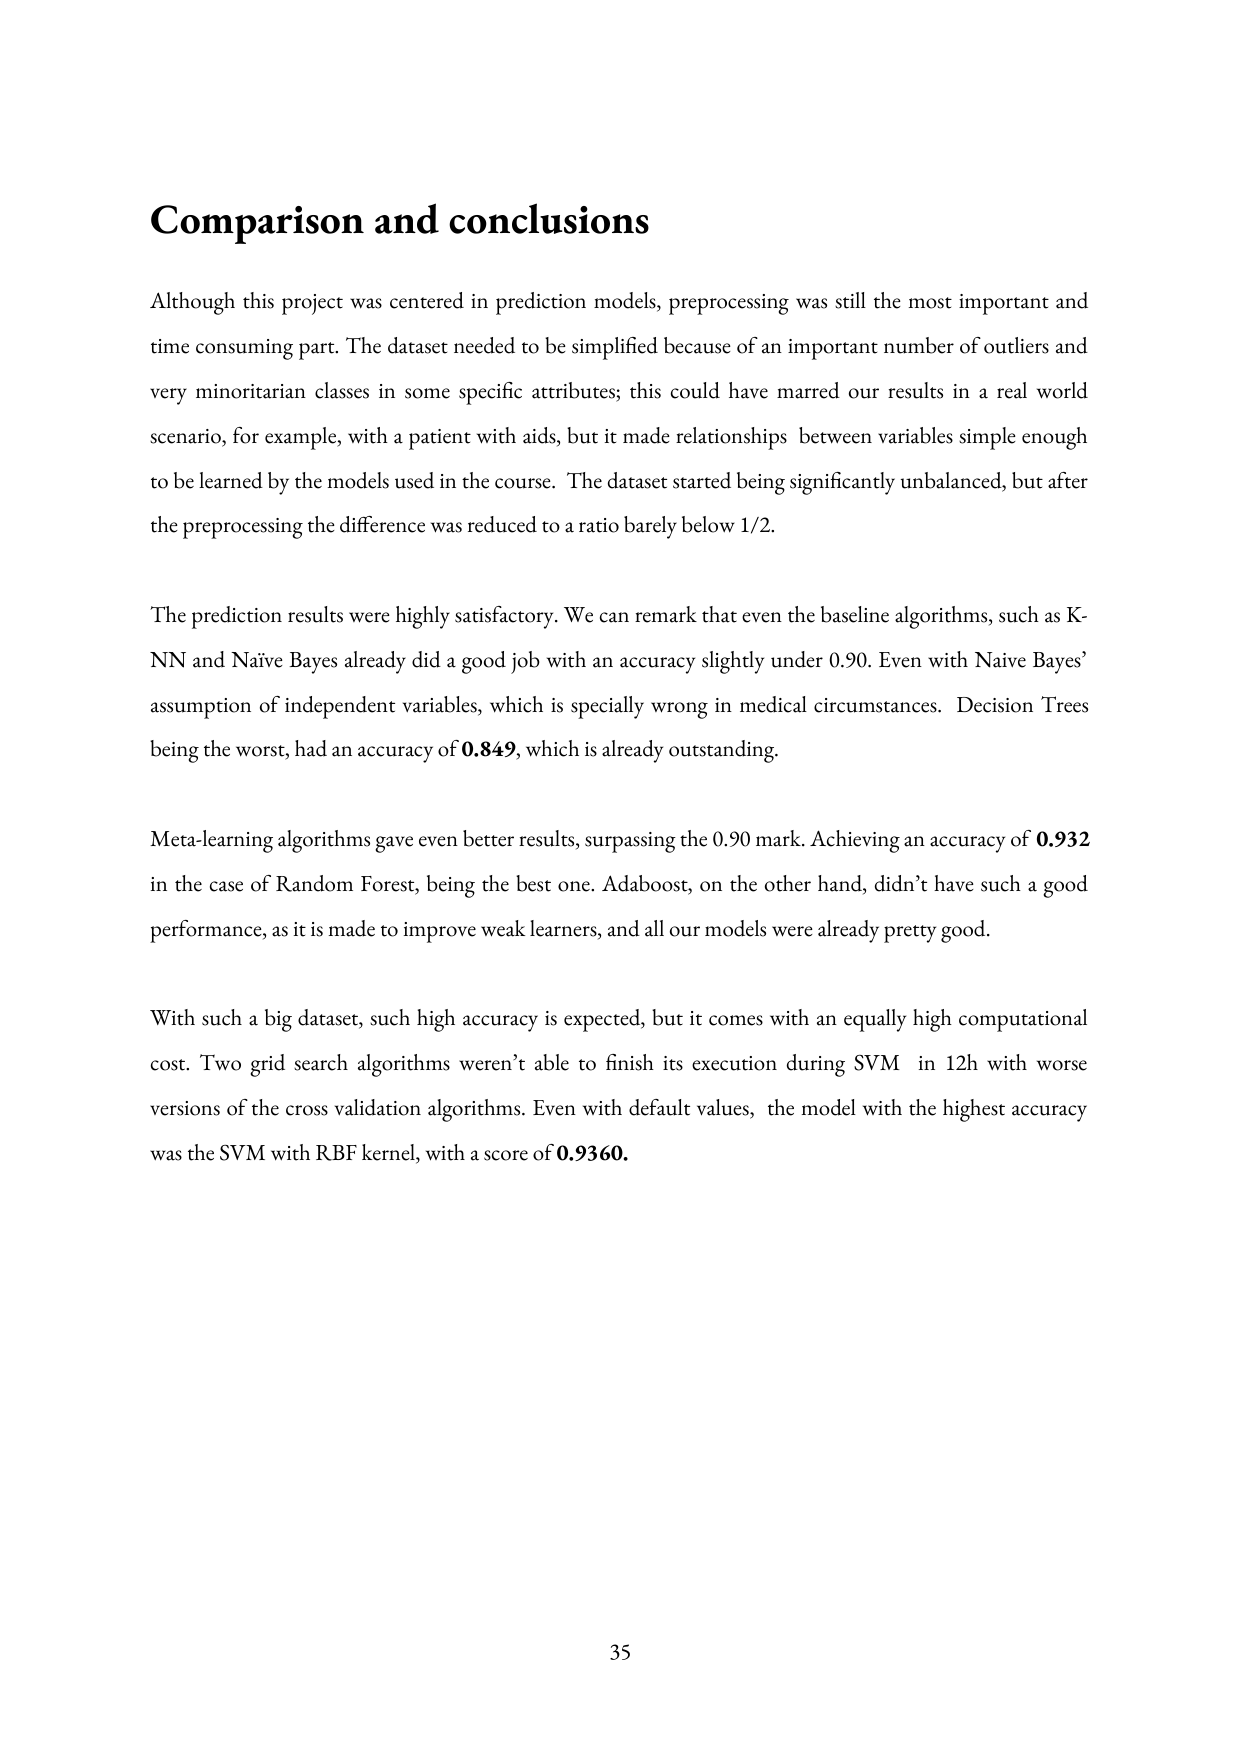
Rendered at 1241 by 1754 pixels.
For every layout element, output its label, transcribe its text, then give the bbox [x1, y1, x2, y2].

text With such a big dataset, such high accuracy is expected, but it comes with an equally high computational cost. Two grid search algorithms weren’t able to finish its execution during SVM in 12h with worse versions of the cross validation algorithms. Even with default values, the model with the highest accuracy was the SVM with RBF kernel, with a score of 0.9360. [150, 1002, 1090, 1167]
text Meta-learning algorithms gave even better results, surpassing the 0.90 mark. Achieving an accuracy of 0.932 in the case of Random Forest, being the best one. Adaboost, on the other hand, didn’t have such a good performance, as it is made to improve weak learners, and all our models were already pretty good. [150, 823, 1090, 943]
text Although this project was centered in prediction models, preprocessing was still the most important and time consuming part. The dataset needed to be simplified because of an important number of outliers and very minoritarian classes in some specific attributes; this could have marred our results in a real world scenario, for example, with a patient with aids, but it made relationships between variables simple enough to be learned by the models used in the course. The dataset started being significantly unbalanced, but after the preprocessing the difference was reduced to a ratio barely below 1/2. [150, 286, 1090, 539]
text The prediction results were highly satisfactory. We can remark that even the baseline algorithms, such as K-NN and Naïve Bayes already did a good job with an accuracy slightly under 0.90. Even with Naive Bayes’ assumption of independent variables, which is specially wrong in medical circumstances. Decision Trees being the worst, had an accuracy of 0.849, which is already outstanding. [150, 599, 1090, 763]
subtitle Comparison and conclusions [150, 192, 1090, 246]
